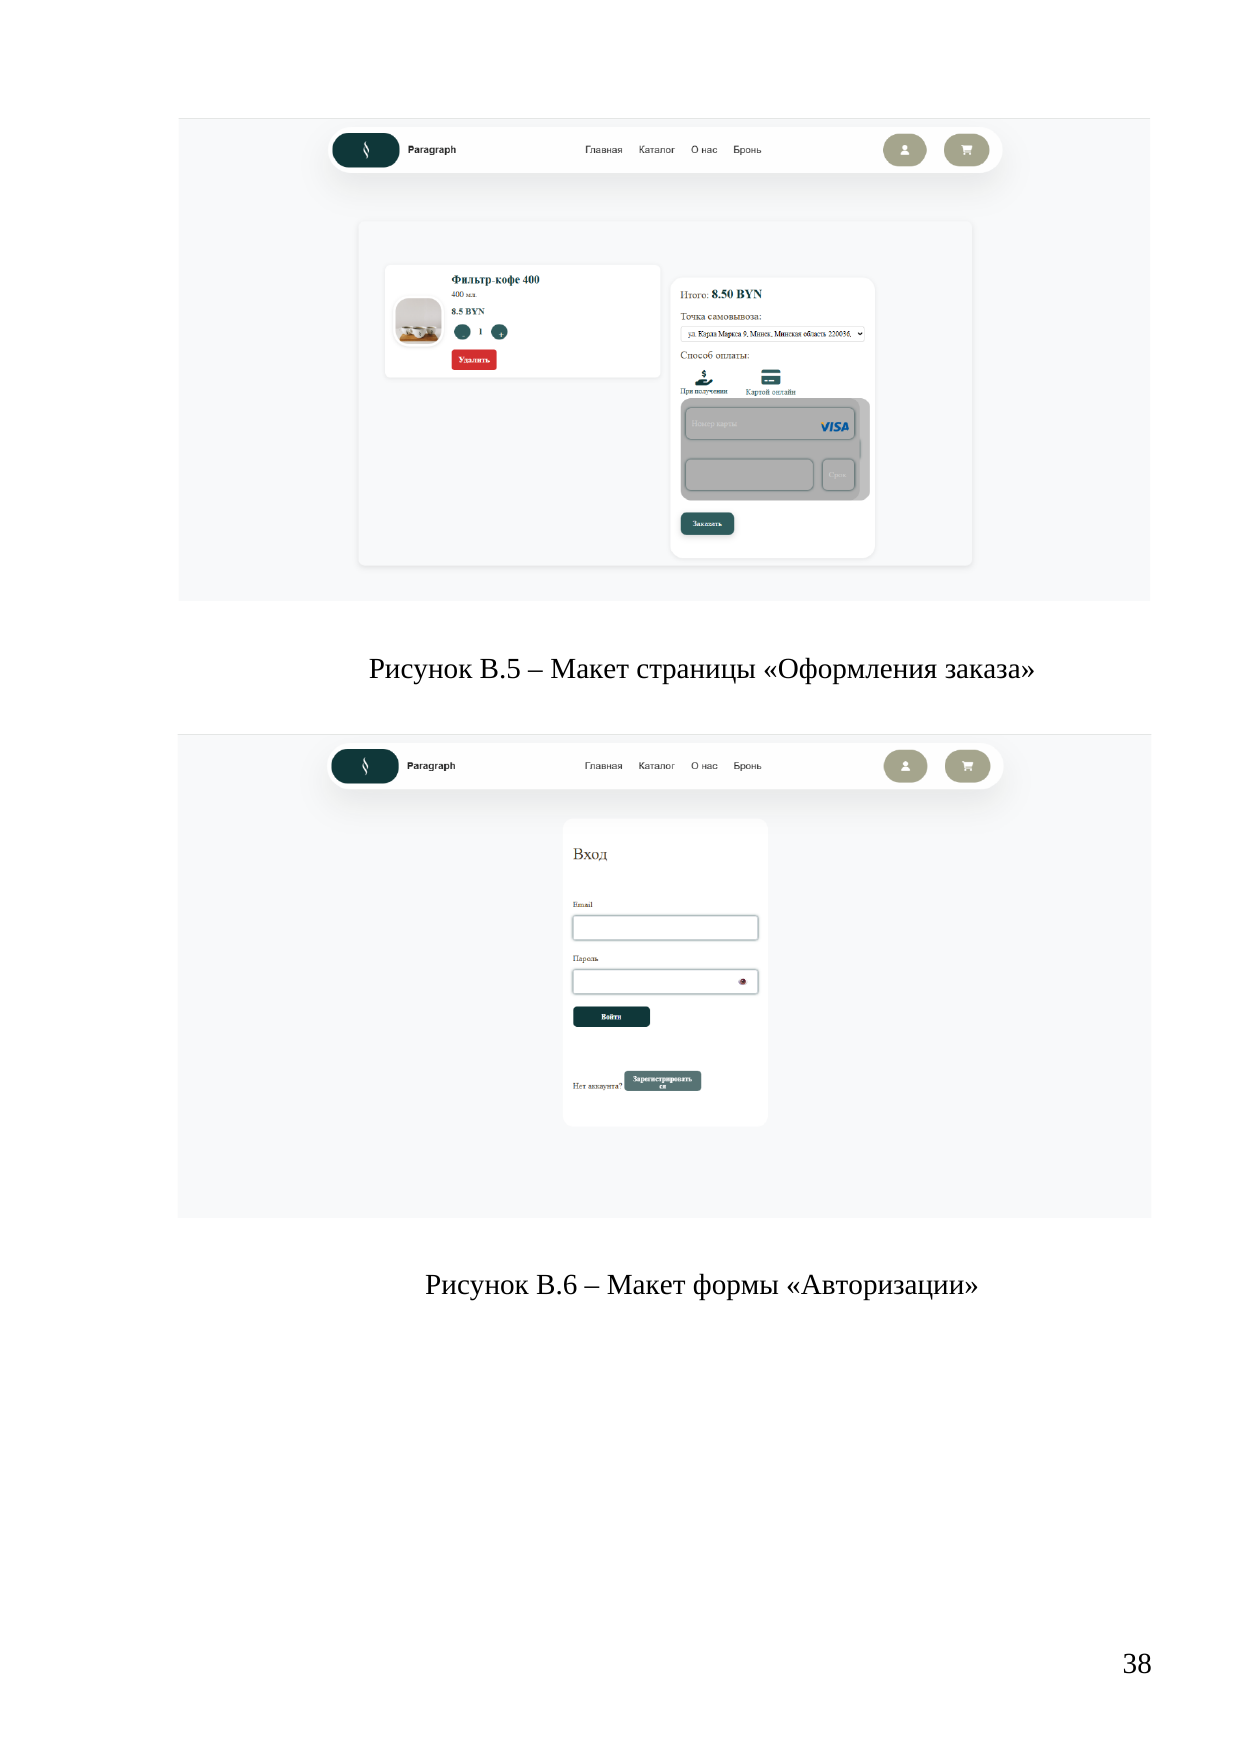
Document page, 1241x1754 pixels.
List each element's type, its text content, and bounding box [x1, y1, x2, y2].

text Макет страницы «Оформления заказа» [177, 651, 1152, 684]
picture [178, 118, 1151, 601]
text Макет формы «Авторизации» [177, 1267, 1152, 1301]
picture [177, 734, 1152, 1218]
